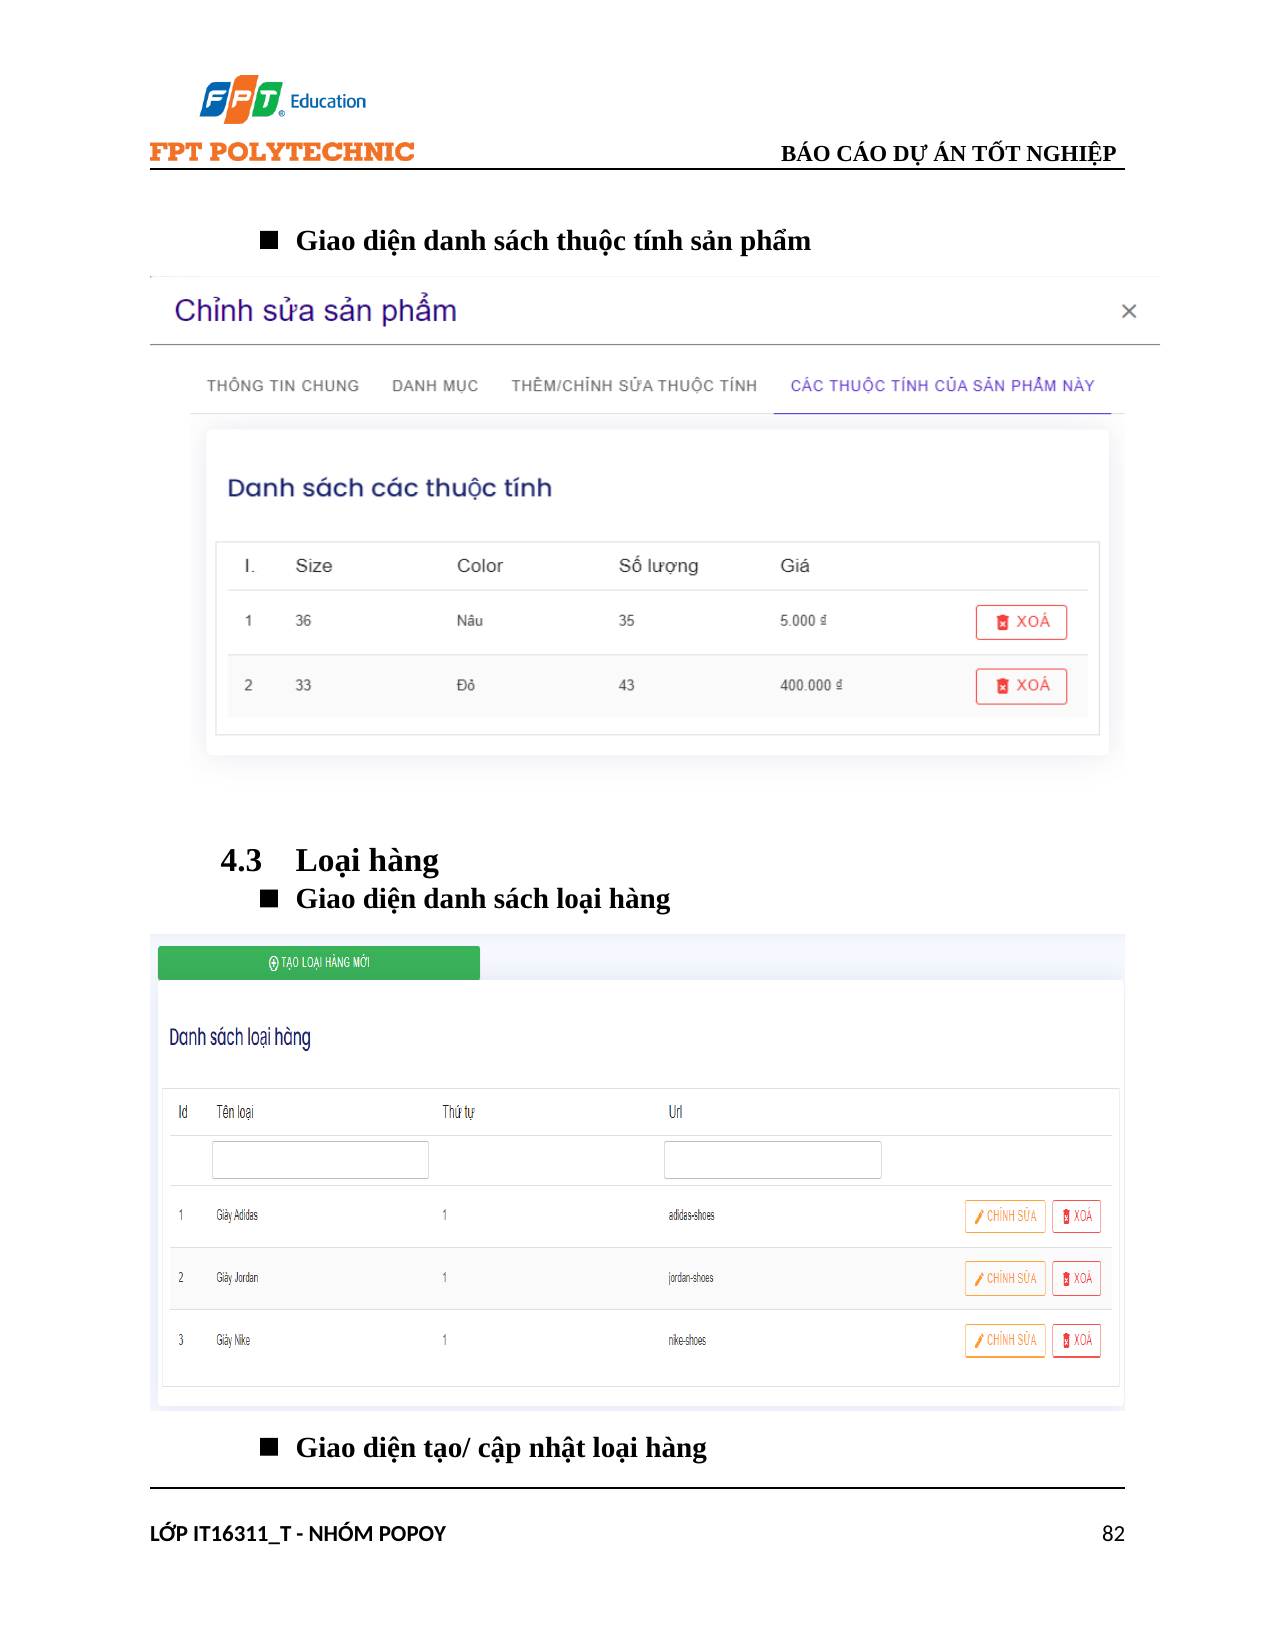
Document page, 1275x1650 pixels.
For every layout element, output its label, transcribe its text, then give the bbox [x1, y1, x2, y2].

picture [150, 934, 1125, 1411]
list Giao diện danh sách loại hàng [258, 882, 1125, 915]
picture [150, 75, 415, 161]
list Giao diện tạo/ cập nhật loại hàng [258, 1430, 1125, 1463]
list Giao diện danh sách thuộc tính sản phẩm [258, 223, 1125, 257]
picture [150, 276, 1160, 822]
subtitle Loại hàng [220, 840, 1125, 878]
